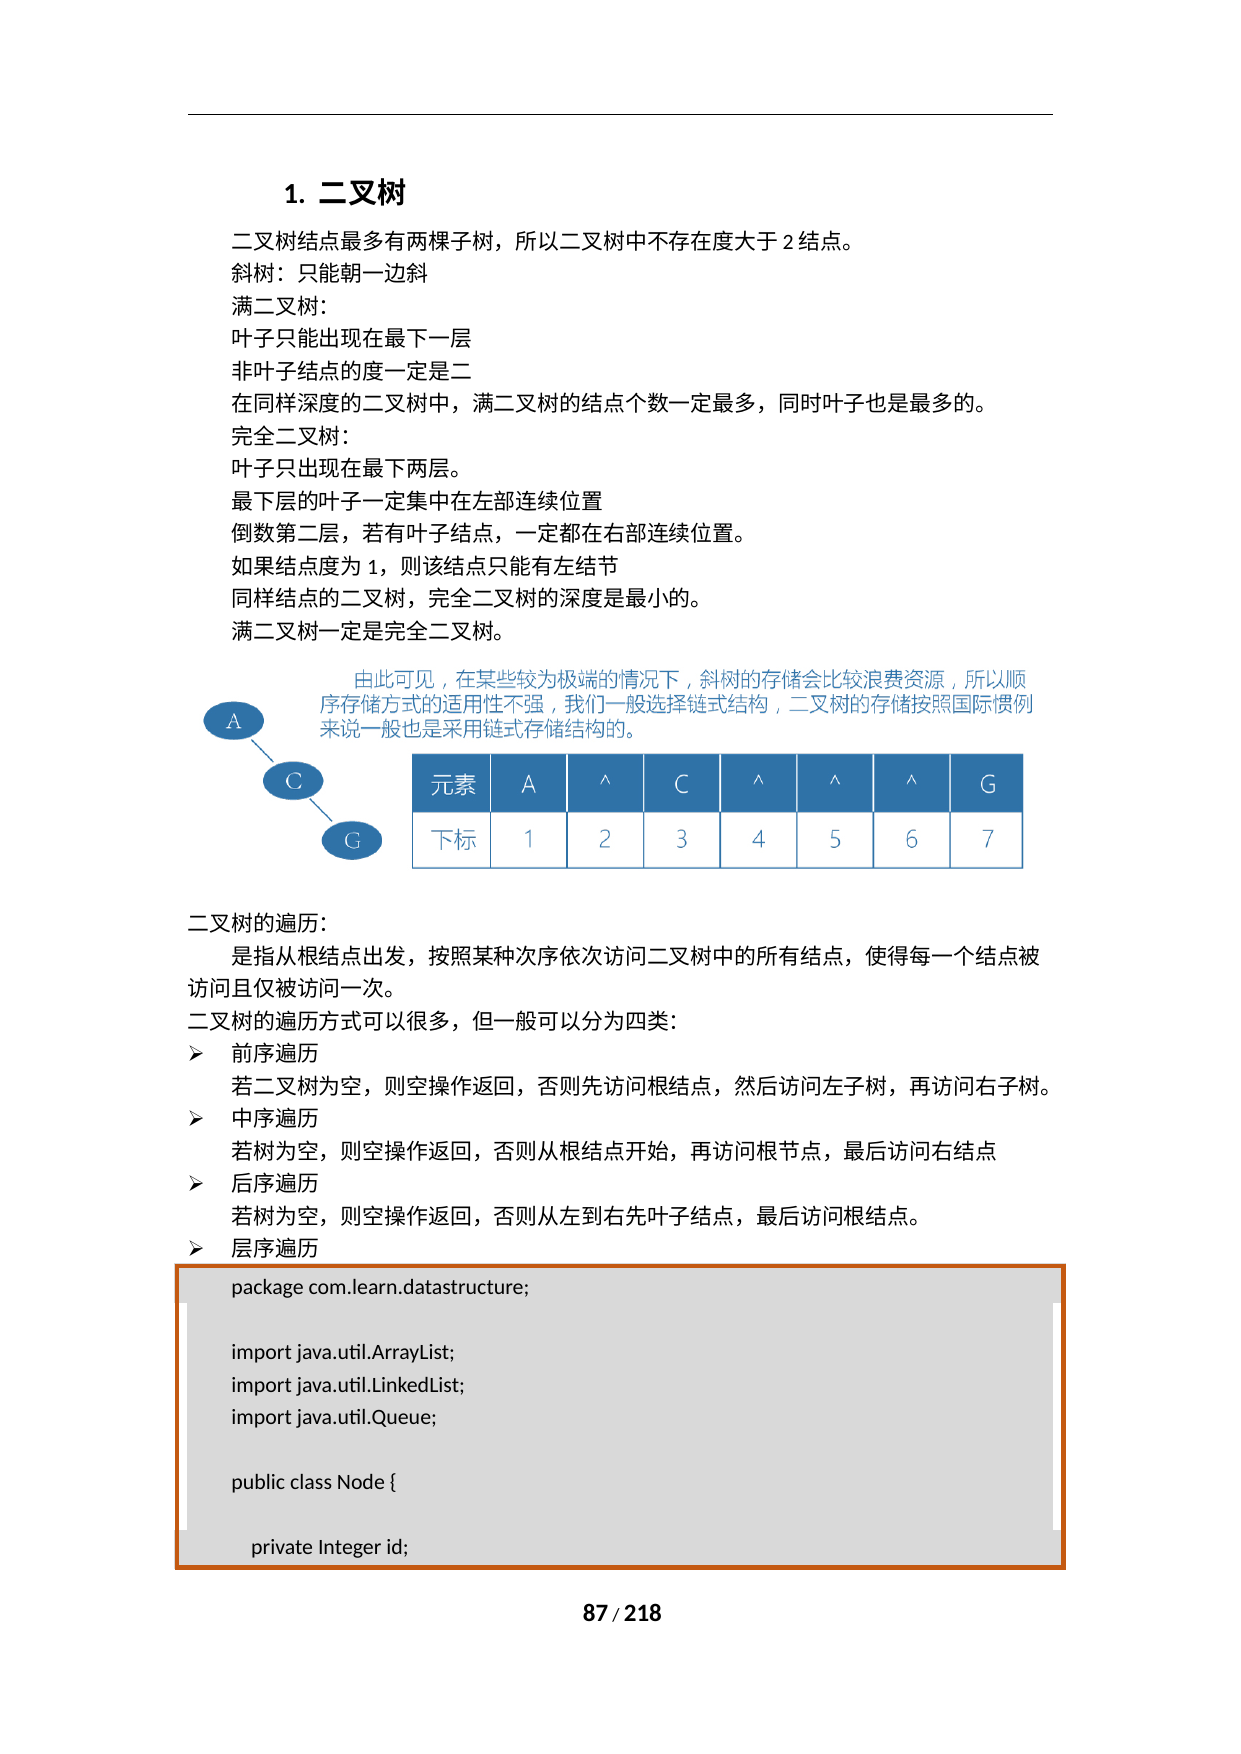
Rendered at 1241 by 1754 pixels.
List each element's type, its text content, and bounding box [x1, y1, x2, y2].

list 中序遍历 [187, 1101, 1053, 1133]
text 非叶子结点的度一定是二 [187, 353, 1053, 386]
text 二叉树 [306, 158, 1053, 223]
text 完全二叉树： [187, 418, 1053, 451]
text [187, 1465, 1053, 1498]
text 如果结点度为1，则该结点只能有左结节 [187, 548, 1053, 581]
text 斜树：只能朝一边斜 [187, 256, 1053, 288]
text 若树为空，则空操作返回，否则从根结点开始，再访问根节点，最后访问右结点 [231, 1133, 1053, 1166]
text 叶子只能出现在最下一层 [187, 321, 1053, 353]
list 前序遍历 [187, 1036, 1053, 1068]
text 同样结点的二叉树，完全二叉树的深度是最小的。 [187, 581, 1053, 613]
text 最下层的叶子一定集中在左部连续位置 [187, 483, 1053, 516]
text package com.learn.datastructure; [179, 1268, 1061, 1303]
text 满二叉树一定是完全二叉树。 [187, 613, 1053, 646]
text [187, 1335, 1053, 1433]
text 二叉树的遍历方式可以很多，但一般可以分为四类： [187, 1003, 1053, 1036]
list 后序遍历 [187, 1166, 1053, 1198]
text 倒数第二层，若有叶子结点，一定都在右部连续位置。 [187, 516, 1053, 548]
text 叶子只出现在最下两层。 [187, 451, 1053, 483]
text 二叉树结点最多有两棵子树，所以二叉树中不存在度大于2结点。 [187, 223, 1053, 256]
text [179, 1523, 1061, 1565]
text 若树为空，则空操作返回，否则从左到右先叶子结点，最后访问根结点。 [231, 1198, 1053, 1231]
text 二叉树的遍历： [187, 906, 1053, 938]
list 层序遍历 [187, 1231, 1053, 1263]
text 满二叉树： [187, 288, 1053, 321]
picture [187, 649, 1053, 903]
text 若二叉树为空，则空操作返回，否则先访问根结点，然后访问左子树，再访问右子树。 [231, 1068, 1053, 1101]
text 是指从根结点出发，按照某种次序依次访问二叉树中的所有结点，使得每一个结点被访问且仅被访问一次。 [187, 938, 1053, 1003]
text 在同样深度的二叉树中，满二叉树的结点个数一定最多，同时叶子也是最多的。 [187, 386, 1053, 418]
